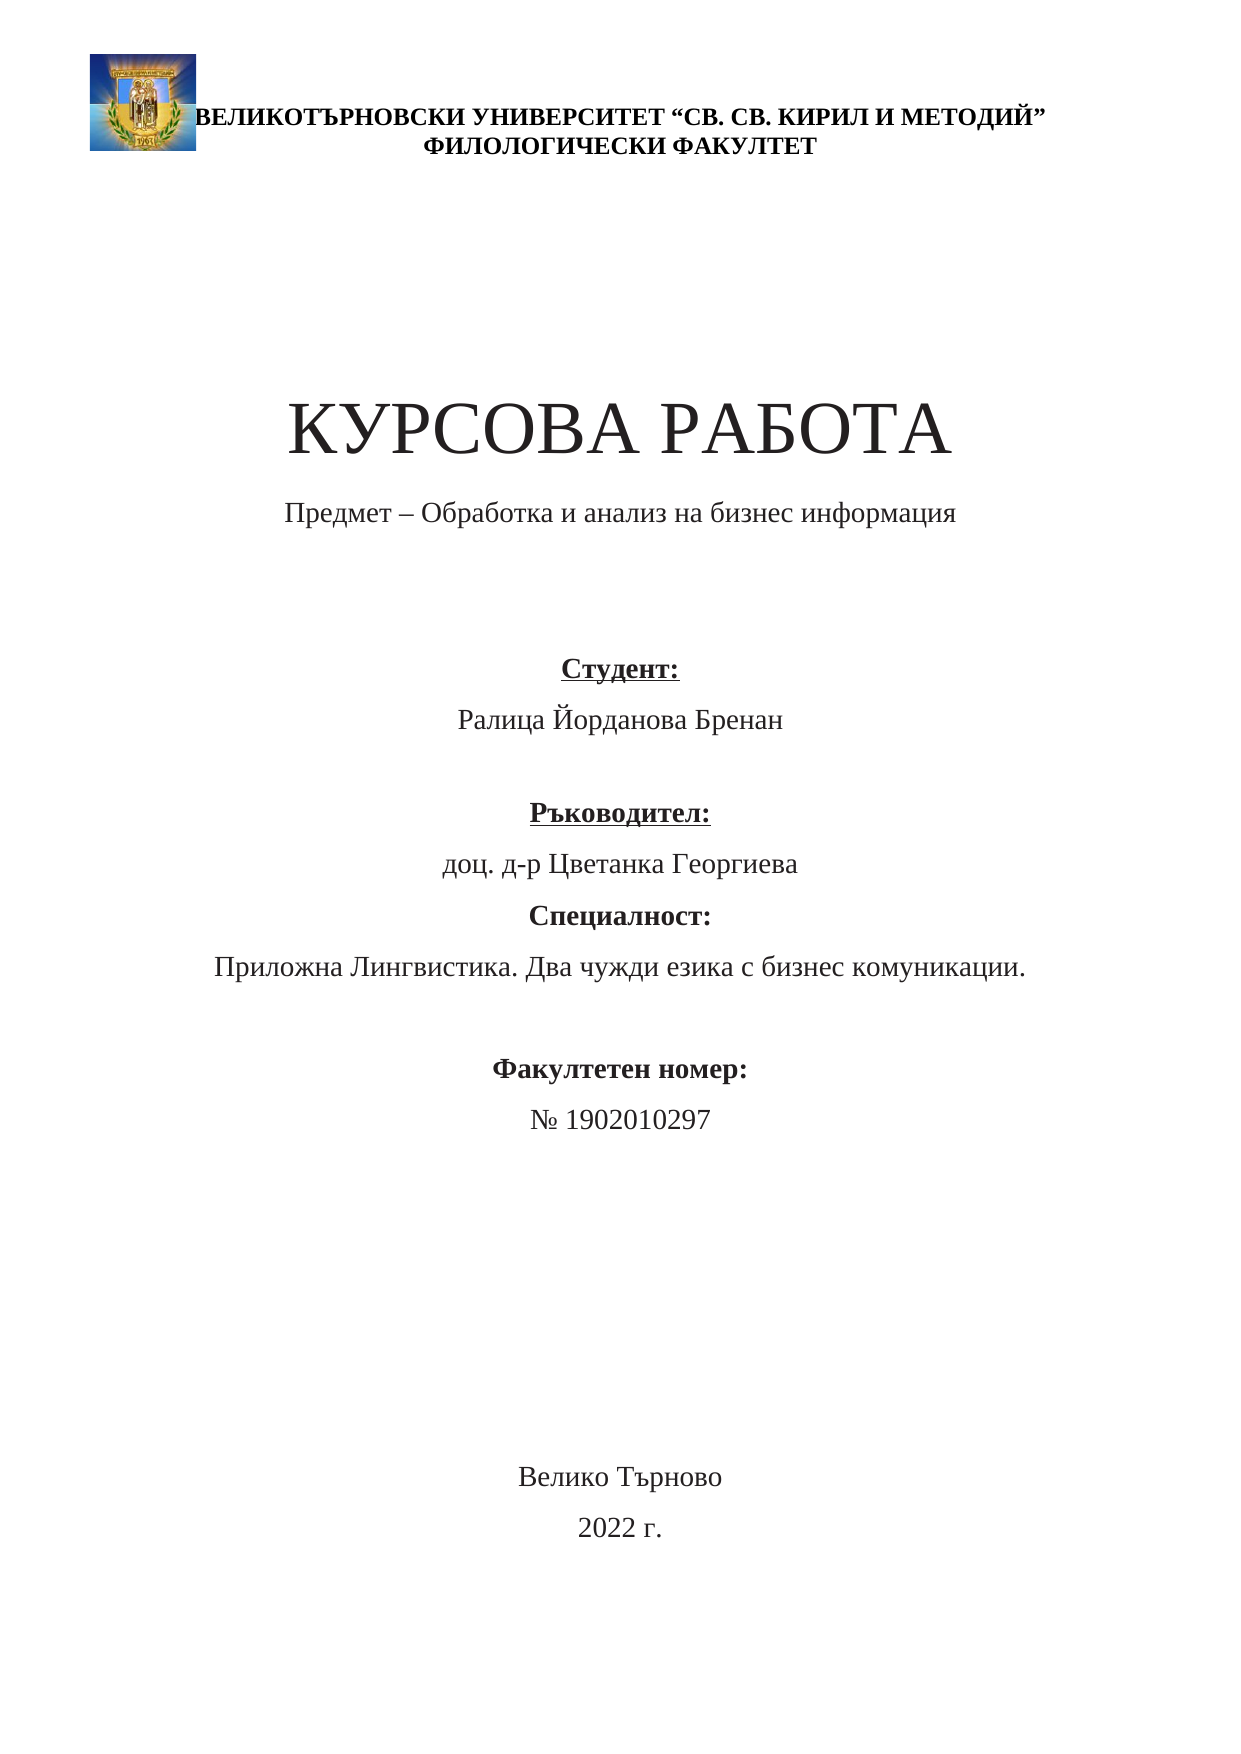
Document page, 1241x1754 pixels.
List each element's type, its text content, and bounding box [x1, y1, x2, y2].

text Студент: [150, 651, 1090, 684]
text Велико Търново [150, 1459, 1090, 1493]
text № 1902010297 [150, 1102, 1090, 1135]
text Специалност: [150, 898, 1090, 931]
picture [89, 54, 197, 151]
text Ралица Йорданова Бренан [150, 702, 1090, 735]
text Приложна Лингвистика. Два чужди езика с бизнес комуникации. [150, 949, 1090, 982]
text доц. д-р Цветанка Георгиева [150, 847, 1090, 880]
text Факултетен номер: [150, 1051, 1090, 1084]
text Ръководител: [150, 796, 1090, 829]
text Предмет – Обработка и анализ на бизнес информация [150, 495, 1090, 528]
text 2022 г. [150, 1510, 1090, 1544]
text Курсова работа [150, 383, 1090, 469]
